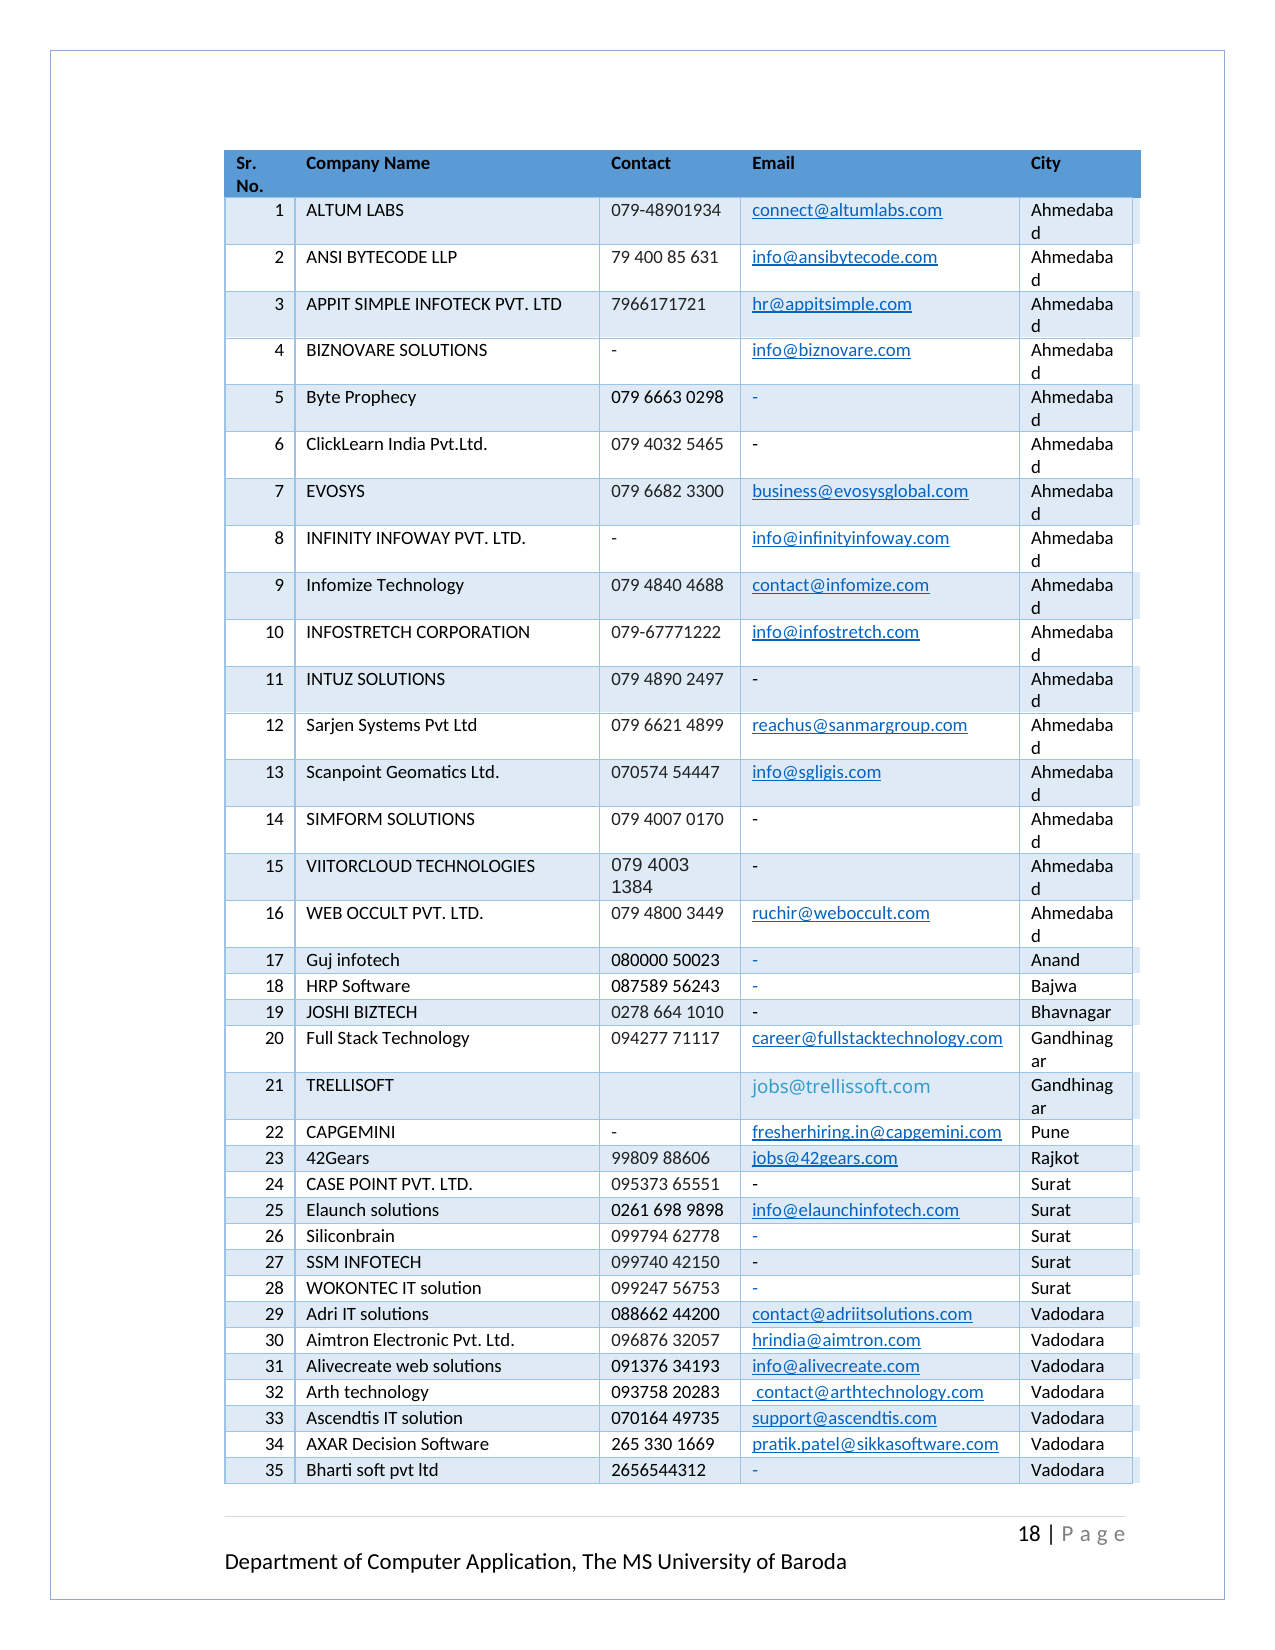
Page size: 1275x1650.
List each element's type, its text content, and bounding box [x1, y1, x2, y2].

table_cell 1 [226, 198, 294, 244]
table_cell Gandhinagar [1020, 1073, 1132, 1119]
table_cell EVOSYS [296, 479, 599, 525]
table_cell fresherhiring.in@capgemini.com [741, 1120, 1019, 1145]
table_cell WOKONTEC IT solution [296, 1276, 599, 1301]
table_cell business@evosysglobal.com [741, 479, 1019, 525]
table_cell Vadodara [1020, 1354, 1132, 1379]
table_cell - [741, 974, 1019, 999]
table_cell CASE POINT PVT. LTD. [296, 1172, 599, 1197]
table_cell info@infostretch.com [741, 620, 1019, 666]
table_cell 096876 32057 [600, 1328, 740, 1353]
table_cell 2656544312 [600, 1458, 740, 1483]
table_cell INFOSTRETCH CORPORATION [296, 620, 599, 666]
table_cell - [741, 1172, 1019, 1197]
table_cell Pune [1020, 1120, 1132, 1145]
table_cell 079-48901934 [600, 198, 740, 244]
table_header Email [741, 151, 1019, 197]
table_cell Aimtron Electronic Pvt. Ltd. [296, 1328, 599, 1353]
table_cell HRP Software [296, 974, 599, 999]
table_cell contact@infomize.com [741, 573, 1019, 619]
table_cell Sarjen Systems Pvt Ltd [296, 714, 599, 759]
table_cell Ascendtis IT solution [296, 1406, 599, 1431]
table_cell 265 330 1669 [600, 1432, 740, 1457]
table_cell - [600, 526, 740, 572]
table_cell 099247 56753 [600, 1276, 740, 1301]
table_cell 079 4003 1384 [600, 854, 740, 900]
table_cell 20 [226, 1026, 294, 1072]
table_cell 19 [226, 1000, 294, 1025]
table_cell Arth technology [296, 1380, 599, 1405]
table_cell 13 [226, 760, 294, 806]
table_cell 093758 20283 [600, 1380, 740, 1405]
table_cell 35 [226, 1458, 294, 1483]
table_cell support@ascendtis.com [741, 1406, 1019, 1431]
table_cell contact@adriitsolutions.com [741, 1302, 1019, 1327]
table_cell 079 4800 3449 [600, 901, 740, 947]
table_cell - [741, 1276, 1019, 1301]
table_cell VIITORCLOUD TECHNOLOGIES [296, 854, 599, 900]
table_cell Ahmedabad [1020, 245, 1132, 291]
table_cell 099794 62778 [600, 1224, 740, 1249]
table_cell 79 400 85 631 [600, 245, 740, 291]
table_cell - [741, 1250, 1019, 1275]
table_cell Ahmedabad [1020, 573, 1132, 619]
table_cell WEB OCCULT PVT. LTD. [296, 901, 599, 947]
table_cell 091376 34193 [600, 1354, 740, 1379]
table_cell ClickLearn India Pvt.Ltd. [296, 432, 599, 478]
table_cell Bharti soft pvt ltd [296, 1458, 599, 1483]
table_cell AXAR Decision Software [296, 1432, 599, 1457]
table_cell - [741, 807, 1019, 853]
table_cell - [741, 667, 1019, 712]
table_cell Ahmedabad [1020, 479, 1132, 525]
table_cell ruchir@weboccult.com [741, 901, 1019, 947]
table_cell 24 [226, 1172, 294, 1197]
table_cell Infomize Technology [296, 573, 599, 619]
table_cell 0278 664 1010 [600, 1000, 740, 1025]
table_cell Vadodara [1020, 1302, 1132, 1327]
table_cell 23 [226, 1146, 294, 1171]
table_cell contact@arthtechnology.com [741, 1380, 1019, 1405]
table_cell Vadodara [1020, 1380, 1132, 1405]
table_cell Ahmedabad [1020, 854, 1132, 900]
table_cell 99809 88606 [600, 1146, 740, 1171]
table_cell Byte Prophecy [296, 385, 599, 431]
table_cell 18 [226, 974, 294, 999]
table_cell 33 [226, 1406, 294, 1431]
table_cell 10 [226, 620, 294, 666]
table_cell SIMFORM SOLUTIONS [296, 807, 599, 853]
table_cell info@ansibytecode.com [741, 245, 1019, 291]
table_cell 7 [226, 479, 294, 525]
table_cell Siliconbrain [296, 1224, 599, 1249]
table_cell SSM INFOTECH [296, 1250, 599, 1275]
table_cell Ahmedabad [1020, 667, 1132, 712]
table_cell Surat [1020, 1172, 1132, 1197]
table_cell 12 [226, 714, 294, 759]
table_cell 080000 50023 [600, 948, 740, 973]
table_cell 34 [226, 1432, 294, 1457]
table_cell 079-67771222 [600, 620, 740, 666]
table_cell INFINITY INFOWAY PVT. LTD. [296, 526, 599, 572]
table_cell CAPGEMINI [296, 1120, 599, 1145]
table_cell 079 6663 0298 [600, 385, 740, 431]
table_cell 5 [226, 385, 294, 431]
table_cell Rajkot [1020, 1146, 1132, 1171]
table_cell 25 [226, 1198, 294, 1223]
table_cell Bhavnagar [1020, 1000, 1132, 1025]
table_cell 32 [226, 1380, 294, 1405]
table_cell 9 [226, 573, 294, 619]
table_cell Bajwa [1020, 974, 1132, 999]
table_cell info@biznovare.com [741, 339, 1019, 384]
table_cell info@infinityinfoway.com [741, 526, 1019, 572]
table_cell 15 [226, 854, 294, 900]
table_cell 16 [226, 901, 294, 947]
table_cell ALTUM LABS [296, 198, 599, 244]
table_cell Surat [1020, 1250, 1132, 1275]
table_cell 21 [226, 1073, 294, 1119]
table_cell Scanpoint Geomatics Ltd. [296, 760, 599, 806]
table_cell Ahmedabad [1020, 339, 1132, 384]
table_cell hr@appitsimple.com [741, 292, 1019, 337]
table_cell connect@altumlabs.com [741, 198, 1019, 244]
table_cell - [741, 1458, 1019, 1483]
table_cell 099740 42150 [600, 1250, 740, 1275]
table_cell Ahmedabad [1020, 620, 1132, 666]
table_cell - [741, 1000, 1019, 1025]
table_cell Ahmedabad [1020, 292, 1132, 337]
table_cell 17 [226, 948, 294, 973]
table_cell - [600, 1120, 740, 1145]
table_cell ANSI BYTECODE LLP [296, 245, 599, 291]
table_cell - [741, 854, 1019, 900]
table_cell 42Gears [296, 1146, 599, 1171]
table_cell INTUZ SOLUTIONS [296, 667, 599, 712]
table_cell 8 [226, 526, 294, 572]
table_cell Ahmedabad [1020, 901, 1132, 947]
table_cell 2 [226, 245, 294, 291]
table_cell Alivecreate web solutions [296, 1354, 599, 1379]
table_header City [1020, 151, 1139, 197]
table_cell 14 [226, 807, 294, 853]
table_cell 094277 71117 [600, 1026, 740, 1072]
table_cell 28 [226, 1276, 294, 1301]
table_cell reachus@sanmargroup.com [741, 714, 1019, 759]
table_cell Adri IT solutions [296, 1302, 599, 1327]
table_cell Ahmedabad [1020, 526, 1132, 572]
table_cell Ahmedabad [1020, 714, 1132, 759]
table_cell 7966171721 [600, 292, 740, 337]
table_cell 079 6621 4899 [600, 714, 740, 759]
table_header Sr. No. [226, 151, 294, 197]
table_cell Vadodara [1020, 1328, 1132, 1353]
table_cell 070164 49735 [600, 1406, 740, 1431]
table_cell - [600, 339, 740, 384]
table_cell - [741, 432, 1019, 478]
table_cell Elaunch solutions [296, 1198, 599, 1223]
table_cell Gandhinagar [1020, 1026, 1132, 1072]
table_cell Vadodara [1020, 1458, 1132, 1483]
table_cell 079 6682 3300 [600, 479, 740, 525]
table_cell Vadodara [1020, 1432, 1132, 1457]
table_cell 26 [226, 1224, 294, 1249]
table_cell Ahmedabad [1020, 807, 1132, 853]
table_cell - [741, 1224, 1019, 1249]
table_cell JOSHI BIZTECH [296, 1000, 599, 1025]
table_cell 079 4007 0170 [600, 807, 740, 853]
table_cell 22 [226, 1120, 294, 1145]
table_cell 095373 65551 [600, 1172, 740, 1197]
table_cell 29 [226, 1302, 294, 1327]
table_header Contact [600, 151, 740, 197]
table_cell Anand [1020, 948, 1132, 973]
table_cell 27 [226, 1250, 294, 1275]
table_cell Surat [1020, 1224, 1132, 1249]
table_cell 11 [226, 667, 294, 712]
table_cell Full Stack Technology [296, 1026, 599, 1072]
table_cell hrindia@aimtron.com [741, 1328, 1019, 1353]
table_cell 31 [226, 1354, 294, 1379]
table_cell Surat [1020, 1276, 1132, 1301]
table_cell info@alivecreate.com [741, 1354, 1019, 1379]
table_cell 087589 56243 [600, 974, 740, 999]
table_cell Ahmedabad [1020, 198, 1132, 244]
table_cell 4 [226, 339, 294, 384]
table_cell 6 [226, 432, 294, 478]
table_cell - [741, 385, 1019, 431]
table_cell info@elaunchinfotech.com [741, 1198, 1019, 1223]
table_cell APPIT SIMPLE INFOTECK PVT. LTD [296, 292, 599, 337]
table_cell 079 4840 4688 [600, 573, 740, 619]
table_cell 30 [226, 1328, 294, 1353]
table_cell jobs@trellissoft.com [741, 1073, 1019, 1119]
table_cell 3 [226, 292, 294, 337]
table_cell Vadodara [1020, 1406, 1132, 1431]
table_header Company Name [296, 151, 599, 197]
table_cell Ahmedabad [1020, 432, 1132, 478]
table_cell career@fullstacktechnology.com [741, 1026, 1019, 1072]
table_cell Ahmedabad [1020, 760, 1132, 806]
table_cell pratik.patel@sikkasoftware.com [741, 1432, 1019, 1457]
table_cell BIZNOVARE SOLUTIONS [296, 339, 599, 384]
table_cell 088662 44200 [600, 1302, 740, 1327]
table_cell - [741, 948, 1019, 973]
table_cell 079 4032 5465 [600, 432, 740, 478]
table_cell Surat [1020, 1198, 1132, 1223]
table_cell TRELLISOFT [296, 1073, 599, 1119]
table_cell 079 4890 2497 [600, 667, 740, 712]
table_cell Guj infotech [296, 948, 599, 973]
table_cell Ahmedabad [1020, 385, 1132, 431]
table_cell 0261 698 9898 [600, 1198, 740, 1223]
table_cell [600, 1073, 740, 1119]
table_cell 070574 54447 [600, 760, 740, 806]
table_cell info@sgligis.com [741, 760, 1019, 806]
table_cell jobs@42gears.com [741, 1146, 1019, 1171]
